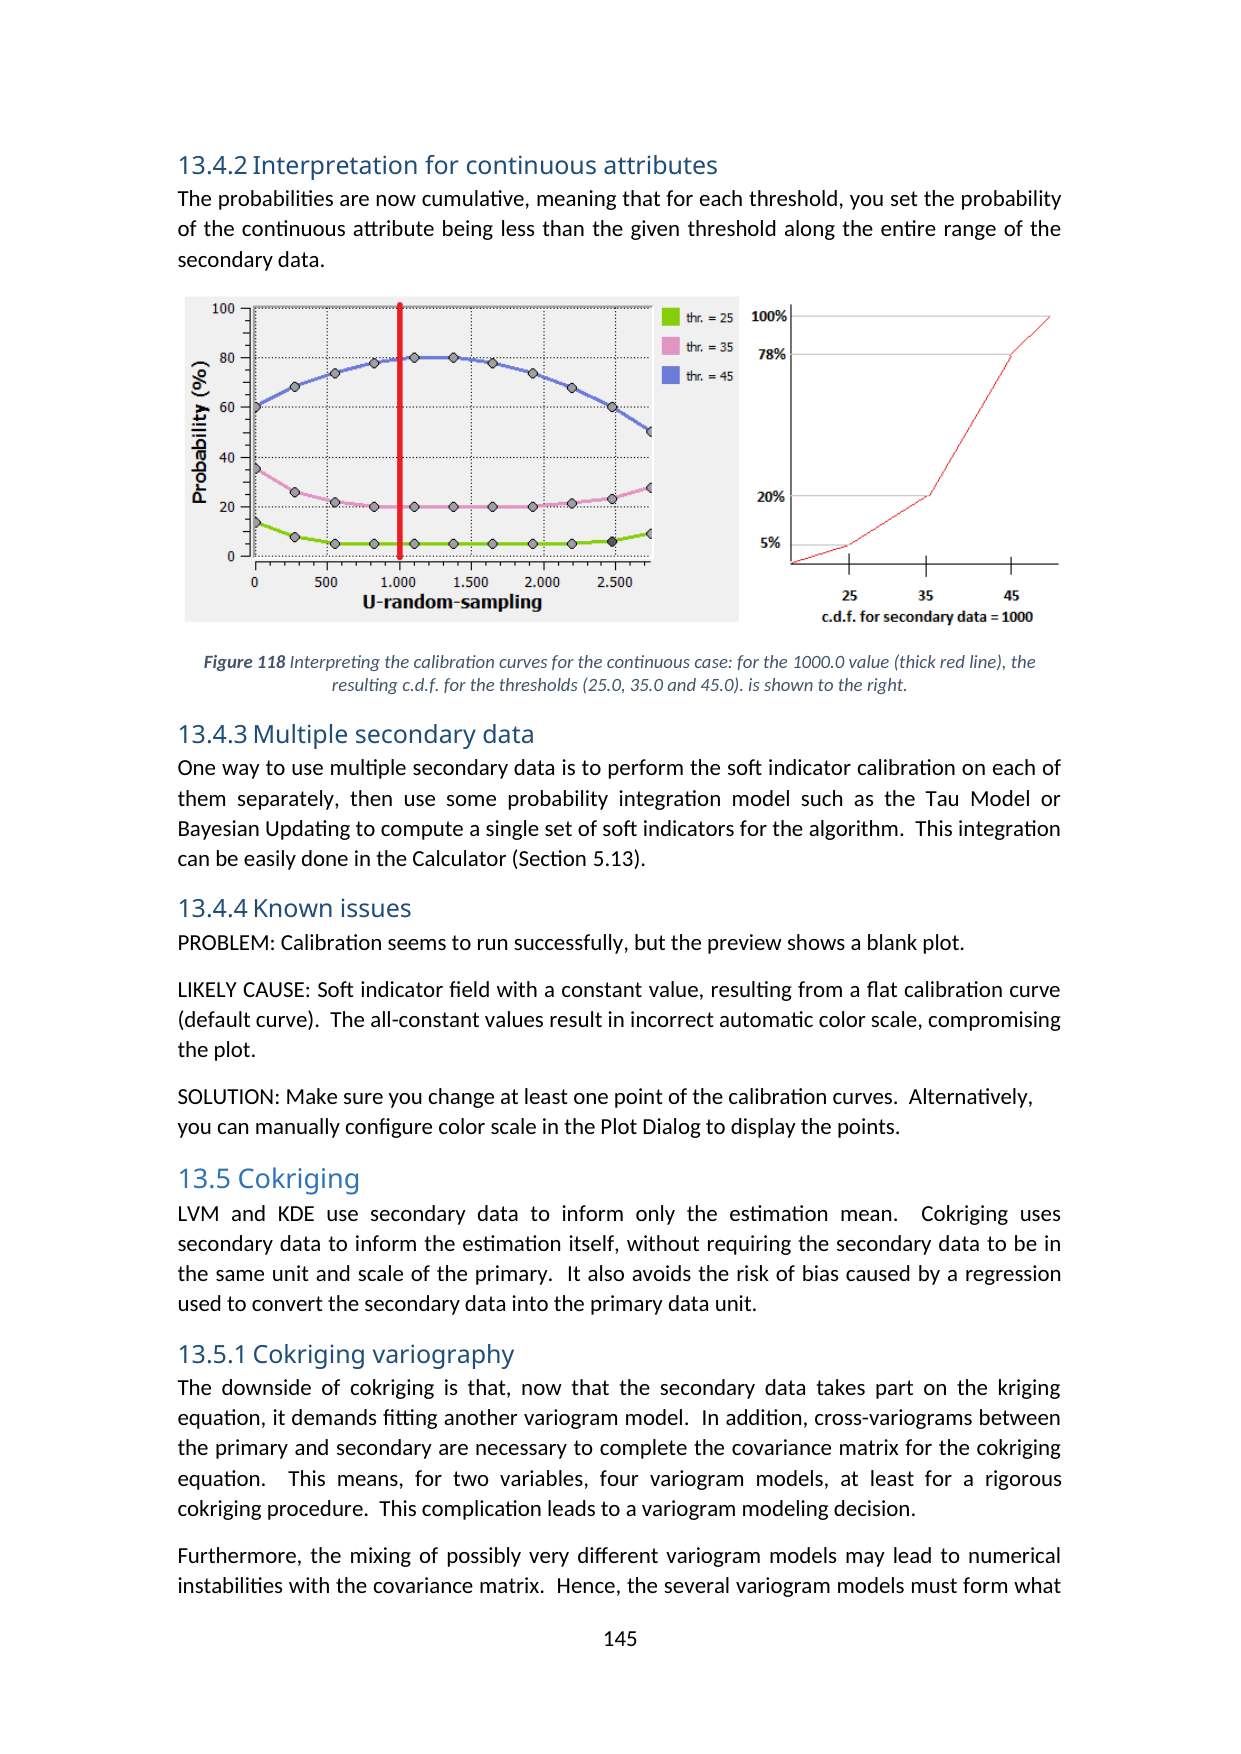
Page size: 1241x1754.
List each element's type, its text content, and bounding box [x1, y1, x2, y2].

subtitle Cokriging variography [177, 1336, 1063, 1370]
subtitle Multiple secondary data [177, 717, 1063, 751]
text One way to use multiple secondary data is to perform the soft indicator calibration on each of them separately, then use some probability integration model such as the Tau Model or Bayesian Updating to compute a single set of soft indicators for the algorithm. This integration can be easily done in the Calculator (Section 5.12). [177, 753, 1063, 872]
text LIKELY CAUSE: Soft indicator field with a constant value, resulting from a flat calibration curve (default curve). The all-constant values result in incorrect automatic color scale, compromising the plot. [177, 975, 1063, 1063]
text SOLUTION: Make sure you change at least one point of the calibration curves. Alternatively, you can manually configure color scale in the Plot Dialog to display the points. [177, 1082, 1063, 1140]
subtitle Known issues [177, 891, 1063, 925]
text PROBLEM: Calibration seems to run successfully, but the preview shows a blank plot. [177, 928, 1063, 956]
subtitle Cokriging [177, 1159, 1063, 1196]
subtitle Interpretation for continuous attributes [177, 148, 1063, 182]
picture [177, 291, 1062, 632]
text The probabilities are now cumulative, meaning that for each threshold, you set the probability of the continuous attribute being less than the given threshold along the entire range of the secondary data. [177, 184, 1063, 273]
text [177, 1541, 1063, 1599]
text The downside of cokriging is that, now that the secondary data takes part on the kriging equation, it demands fitting another variogram model. In addition, cross-variograms between the primary and secondary are necessary to complete the covariance matrix for the cokriging equation. This means, for two variables, four variogram models, at least for a rigorous cokriging procedure. This complication leads to a variogram modeling decision. [177, 1373, 1063, 1522]
text Figure 118 Interpreting the calibration curves for the continuous case: for the 1000.0 value (thick red line), the resulting c.d.f. for the thresholds (25.0, 35.0 and 45.0). is shown to the right. [177, 650, 1063, 696]
text LVM and KDE use secondary data to inform only the estimation mean. Cokriging uses secondary data to inform the estimation itself, without requiring the secondary data to be in the same unit and scale of the primary. It also avoids the risk of bias caused by a regression used to convert the secondary data into the primary data unit. [177, 1199, 1063, 1317]
